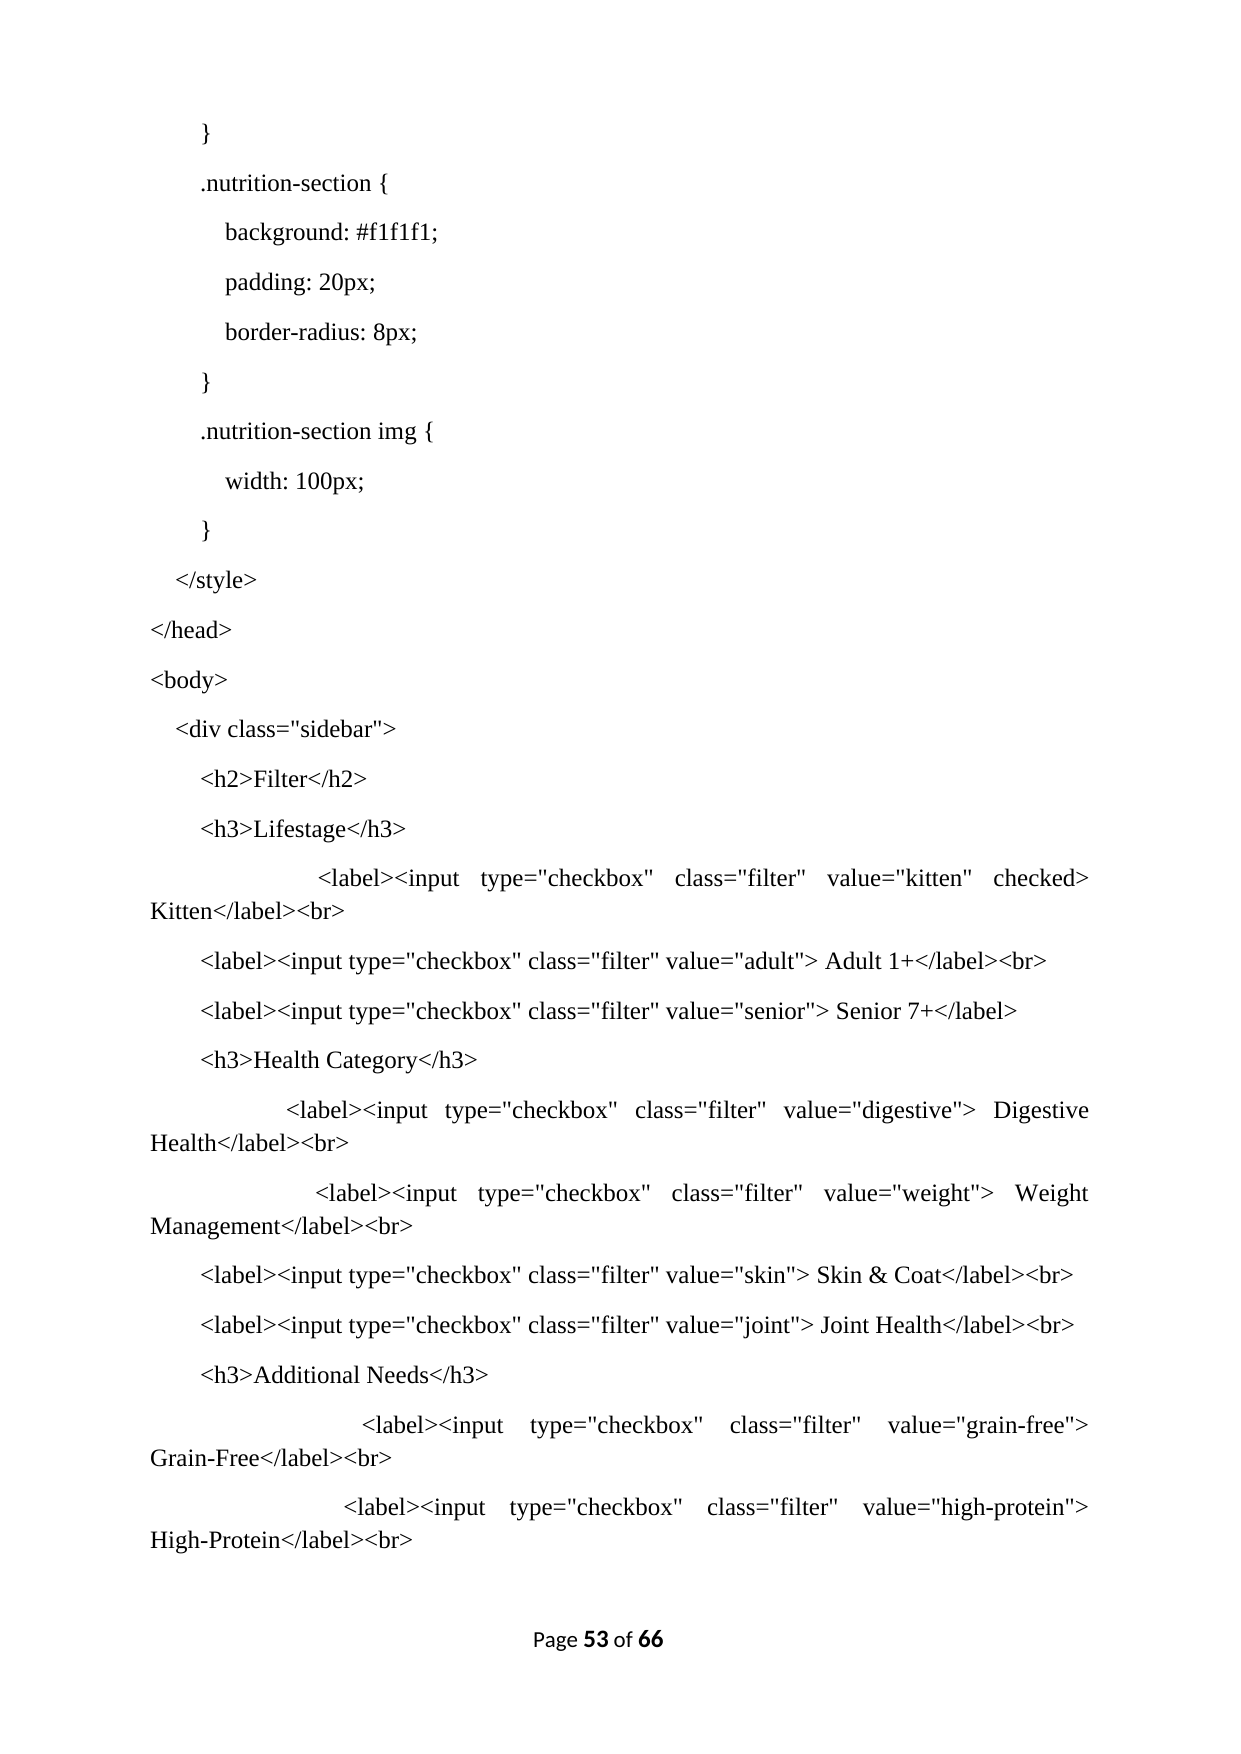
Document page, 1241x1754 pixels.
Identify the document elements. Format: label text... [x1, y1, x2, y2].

text } [150, 367, 1090, 395]
text } [150, 516, 1090, 544]
text .nutrition-section { [150, 168, 1090, 197]
text <label><input type="checkbox" class="filter" value="skin"> Skin & Coat</label><br> [150, 1261, 1090, 1289]
text <body> [150, 665, 1090, 693]
text } [150, 118, 1090, 147]
text <label><input type="checkbox" class="filter" value="digestive"> Digestive Health</label><br> [150, 1095, 1090, 1157]
text <label><input type="checkbox" class="filter" value="adult"> Adult 1+</label><br> [150, 946, 1090, 975]
text width: 100px; [150, 466, 1090, 495]
text <label><input type="checkbox" class="filter" value="grain-free"> Grain-Free</label><br> [150, 1410, 1090, 1471]
text <h3>Lifestage</h3> [150, 814, 1090, 842]
text <h2>Filter</h2> [150, 764, 1090, 793]
text padding: 20px; [150, 267, 1090, 296]
text background: #f1f1f1; [150, 217, 1090, 246]
text <label><input type="checkbox" class="filter" value="weight"> Weight Management</label><br> [150, 1178, 1090, 1240]
text <h3>Additional Needs</h3> [150, 1360, 1090, 1389]
text <label><input type="checkbox" class="filter" value="joint"> Joint Health</label><br> [150, 1310, 1090, 1339]
text <label><input type="checkbox" class="filter" value="kitten" checked> Kitten</label><br> [150, 863, 1090, 925]
text <label><input type="checkbox" class="filter" value="high-protein"> High-Protein</label><br> [150, 1492, 1090, 1554]
text <label><input type="checkbox" class="filter" value="senior"> Senior 7+</label> [150, 996, 1090, 1024]
text </head> [150, 615, 1090, 644]
text <div class="sidebar"> [150, 714, 1090, 743]
text <h3>Health Category</h3> [150, 1046, 1090, 1074]
text </style> [150, 565, 1090, 594]
text border-radius: 8px; [150, 317, 1090, 346]
text .nutrition-section img { [150, 416, 1090, 445]
